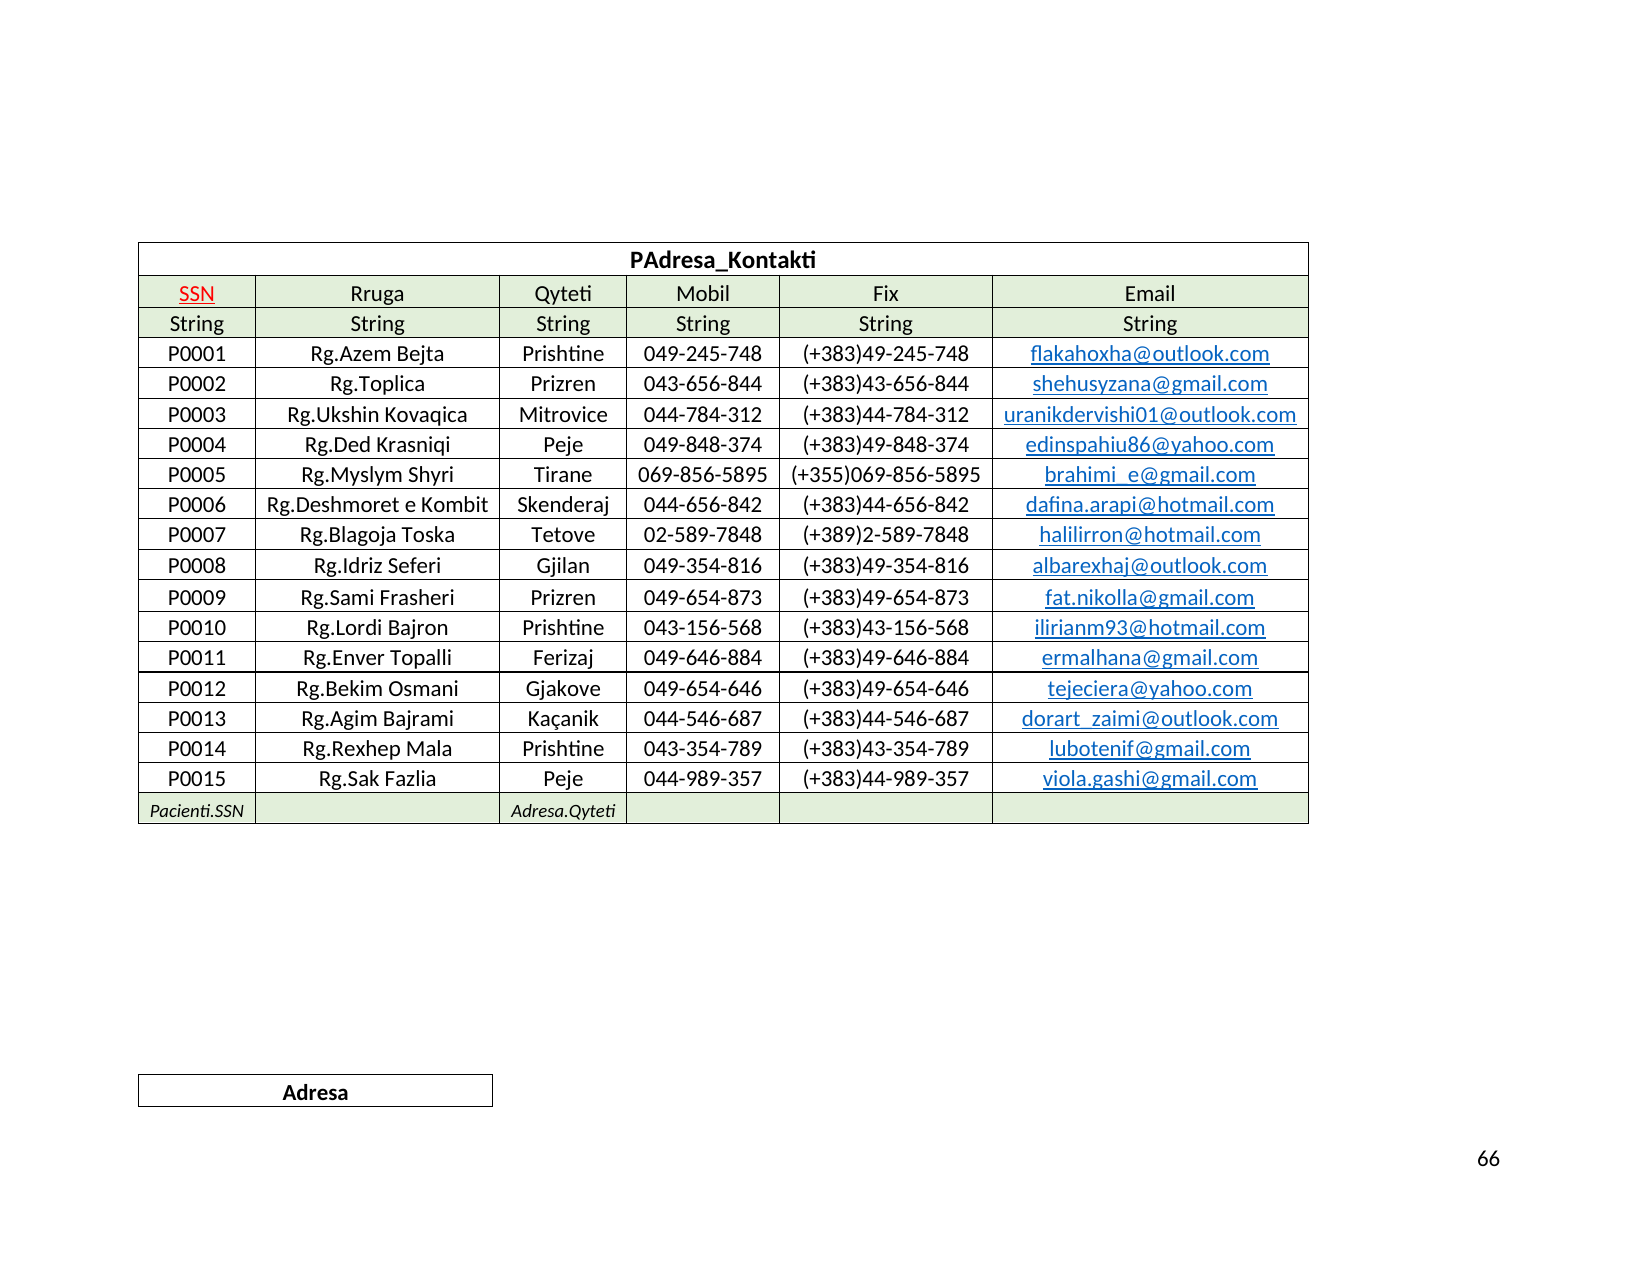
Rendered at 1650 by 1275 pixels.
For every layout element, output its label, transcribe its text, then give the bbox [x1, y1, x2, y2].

table_cell Rg.Agim Bajrami [256, 703, 499, 732]
table_cell Rg.Enver Topalli [256, 642, 499, 671]
table_cell 049-848-374 [627, 429, 779, 458]
table_cell Gjilan [500, 550, 626, 579]
table_cell albarexhaj@outlook.com [993, 550, 1308, 579]
table_cell Rg.Sami Frasheri [256, 580, 499, 611]
table_cell 044-656-842 [627, 489, 779, 518]
table_cell [993, 793, 1308, 822]
table_cell Rg.Ded Krasniqi [256, 429, 499, 458]
table_cell dorart_zaimi@outlook.com [993, 703, 1308, 732]
table_header Adresa [139, 1075, 492, 1106]
table_cell P0002 [139, 368, 255, 397]
table_cell Ferizaj [500, 642, 626, 671]
table_cell (+383)44-989-357 [780, 763, 992, 792]
table_cell 044-989-357 [627, 763, 779, 792]
table_cell 049-654-873 [627, 580, 779, 611]
table_cell Rg.Lordi Bajron [256, 612, 499, 641]
table_cell Tetove [500, 519, 626, 548]
table_cell lubotenif@gmail.com [993, 733, 1308, 762]
table_cell P0009 [139, 580, 255, 611]
table_cell 049-354-816 [627, 550, 779, 579]
table_cell uranikdervishi01@outlook.com [993, 399, 1308, 428]
table_cell [627, 793, 779, 822]
table_cell String [256, 308, 499, 337]
table_cell (+383)49-654-873 [780, 580, 992, 611]
table_cell String [139, 308, 255, 337]
table_cell P0007 [139, 519, 255, 548]
table_cell Tirane [500, 459, 626, 488]
table_cell (+383)49-646-884 [780, 642, 992, 671]
table_cell 02-589-7848 [627, 519, 779, 548]
table_cell viola.gashi@gmail.com [993, 763, 1308, 792]
table_cell String [993, 308, 1308, 337]
table_cell Qyteti [500, 276, 626, 307]
table_cell Fix [780, 276, 992, 307]
table_cell (+383)43-656-844 [780, 368, 992, 397]
table_cell Prishtine [500, 733, 626, 762]
table_cell P0006 [139, 489, 255, 518]
table_cell (+383)44-784-312 [780, 399, 992, 428]
table_cell (+383)49-848-374 [780, 429, 992, 458]
table_cell Adresa.Qyteti [500, 793, 626, 822]
table_cell 044-784-312 [627, 399, 779, 428]
table_cell P0010 [139, 612, 255, 641]
table_cell P0011 [139, 642, 255, 671]
table_cell Rg.Sak Fazlia [256, 763, 499, 792]
table_cell 049-646-884 [627, 642, 779, 671]
table_cell [780, 793, 992, 822]
table_cell Prishtine [500, 338, 626, 367]
table_cell P0005 [139, 459, 255, 488]
table_cell String [627, 308, 779, 337]
table_cell 044-546-687 [627, 703, 779, 732]
table_cell Prizren [500, 580, 626, 611]
table_cell (+383)49-654-646 [780, 673, 992, 702]
table_cell Rg.Blagoja Toska [256, 519, 499, 548]
table_cell Rg.Toplica [256, 368, 499, 397]
table_cell 049-654-646 [627, 673, 779, 702]
table_cell Rg.Rexhep Mala [256, 733, 499, 762]
table_cell (+383)49-245-748 [780, 338, 992, 367]
table_cell SSN [139, 276, 255, 307]
table_cell (+355)069-856-5895 [780, 459, 992, 488]
table_cell Gjakove [500, 673, 626, 702]
table_cell dafina.arapi@hotmail.com [993, 489, 1308, 518]
table_cell brahimi_e@gmail.com [993, 459, 1308, 488]
table_cell Pacienti.SSN [139, 793, 255, 822]
table_cell Peje [500, 763, 626, 792]
table_cell Email [993, 276, 1308, 307]
table_cell Peje [500, 429, 626, 458]
table_cell Rg.Ukshin Kovaqica [256, 399, 499, 428]
table_cell P0013 [139, 703, 255, 732]
table_cell Rg.Azem Bejta [256, 338, 499, 367]
table_cell String [500, 308, 626, 337]
table_cell [256, 793, 499, 822]
table_cell String [780, 308, 992, 337]
table_cell P0015 [139, 763, 255, 792]
table_cell edinspahiu86@yahoo.com [993, 429, 1308, 458]
table_cell Mobil [627, 276, 779, 307]
table_cell Rg.Myslym Shyri [256, 459, 499, 488]
table_cell fat.nikolla@gmail.com [993, 580, 1308, 611]
table_cell Rruga [256, 276, 499, 307]
table_cell Mitrovice [500, 399, 626, 428]
table_cell P0008 [139, 550, 255, 579]
table_cell (+383)44-656-842 [780, 489, 992, 518]
table_cell 043-156-568 [627, 612, 779, 641]
table_cell (+383)43-354-789 [780, 733, 992, 762]
table_cell Skenderaj [500, 489, 626, 518]
table_cell Kaçanik [500, 703, 626, 732]
table_cell P0004 [139, 429, 255, 458]
table_cell Rg.Bekim Osmani [256, 673, 499, 702]
table_cell halilirron@hotmail.com [993, 519, 1308, 548]
table_cell P0001 [139, 338, 255, 367]
table_cell Rg.Idriz Seferi [256, 550, 499, 579]
table_cell ilirianm93@hotmail.com [993, 612, 1308, 641]
table_cell (+383)49-354-816 [780, 550, 992, 579]
table_cell Prishtine [500, 612, 626, 641]
table_cell ermalhana@gmail.com [993, 642, 1308, 671]
table_cell 043-656-844 [627, 368, 779, 397]
table_cell tejeciera@yahoo.com [993, 673, 1308, 702]
table_cell (+389)2-589-7848 [780, 519, 992, 548]
table_cell P0003 [139, 399, 255, 428]
table_cell (+383)44-546-687 [780, 703, 992, 732]
table_cell P0014 [139, 733, 255, 762]
table_cell (+383)43-156-568 [780, 612, 992, 641]
table_cell flakahoxha@outlook.com [993, 338, 1308, 367]
table_cell 069-856-5895 [627, 459, 779, 488]
table_cell 049-245-748 [627, 338, 779, 367]
table_cell shehusyzana@gmail.com [993, 368, 1308, 397]
table_header PAdresa_Kontakti [139, 243, 1308, 274]
table_cell Prizren [500, 368, 626, 397]
table_cell 043-354-789 [627, 733, 779, 762]
table_cell P0012 [139, 673, 255, 702]
table_cell Rg.Deshmoret e Kombit [256, 489, 499, 518]
